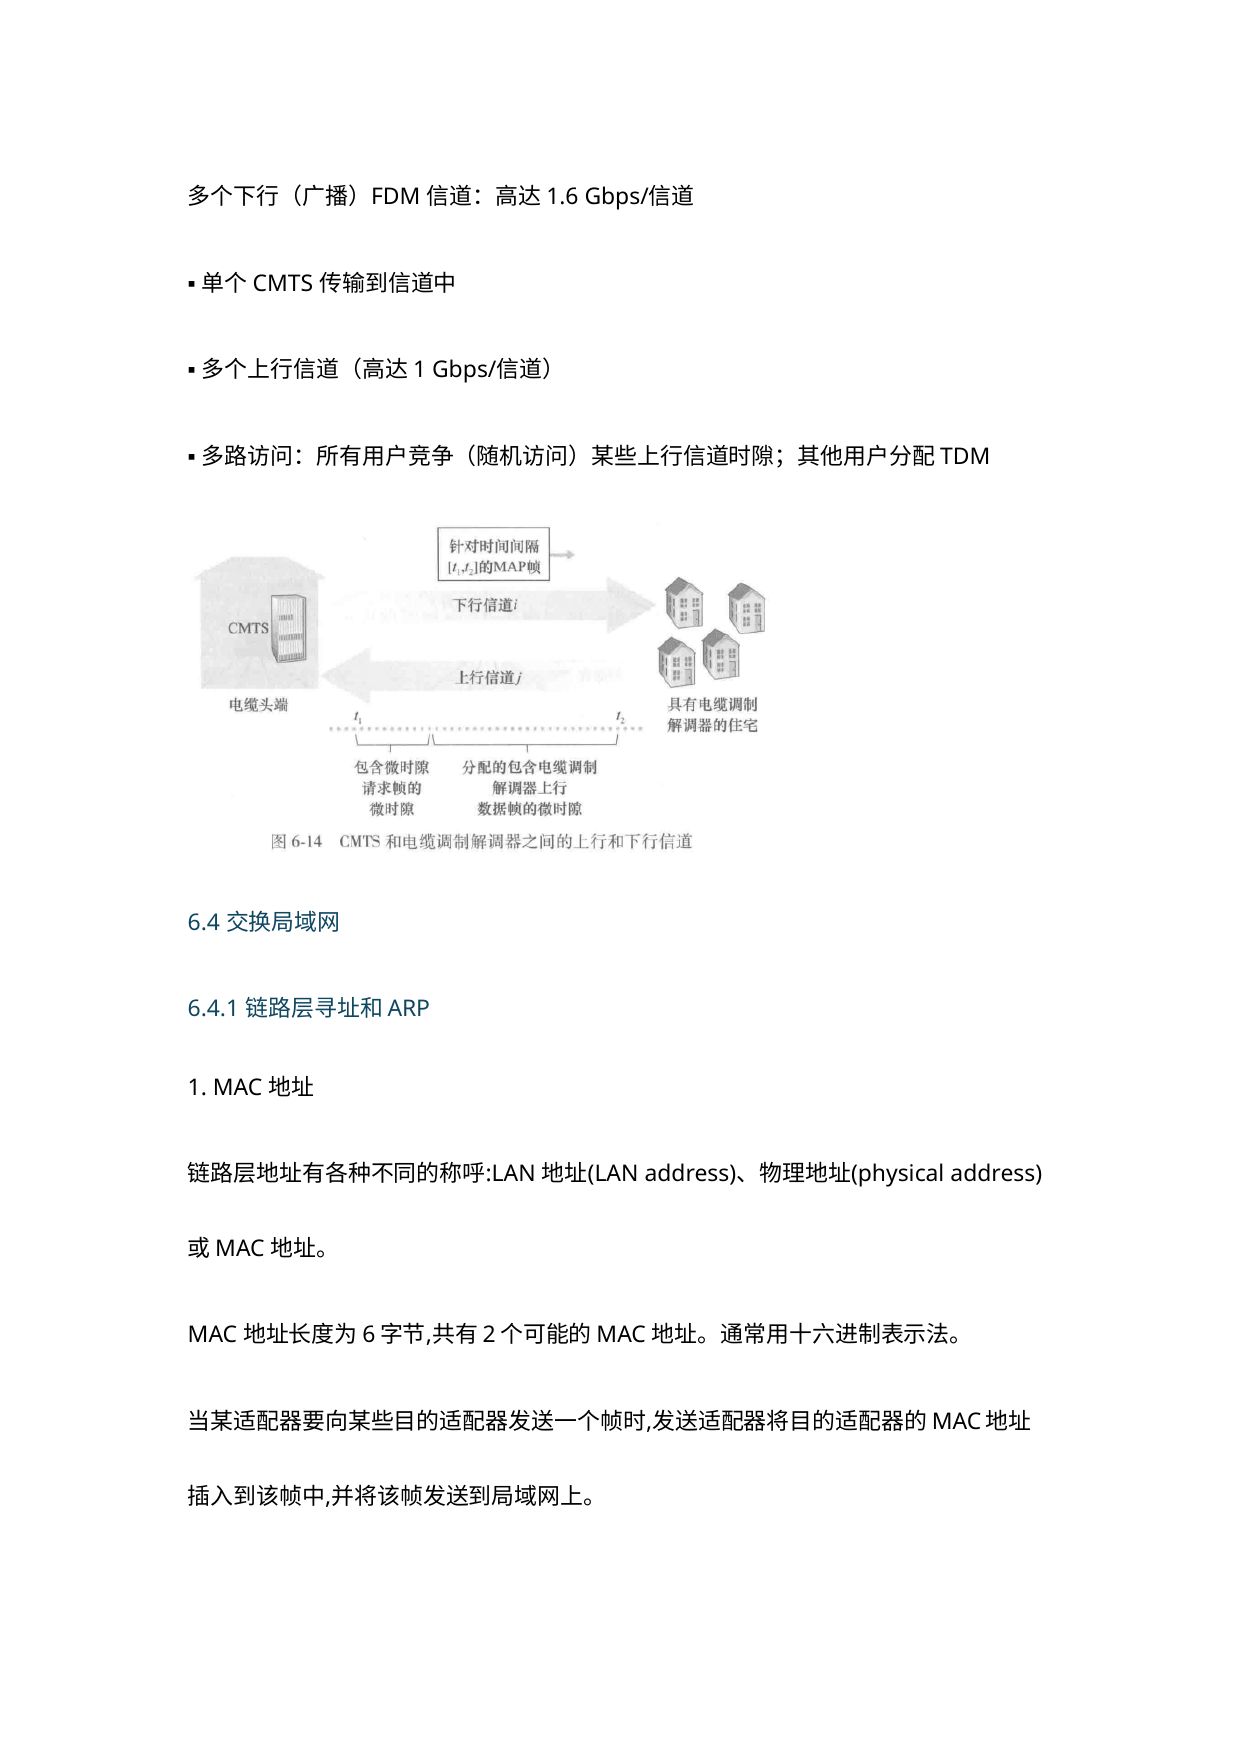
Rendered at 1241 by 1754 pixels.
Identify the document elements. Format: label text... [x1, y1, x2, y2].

text MAC 地址长度为6字节,共有2个可能的MAC 地址。通常用十六进制表示法。 [187, 1301, 1053, 1366]
text ▪ 多个上行信道（高达 1 Gbps/信道） [187, 335, 1053, 400]
picture [187, 520, 772, 854]
text 当某适配器要向某些目的适配器发送一个帧时,发送适配器将目的适配器的MAC地址插入到该帧中,并将该帧发送到局域网上。 [187, 1387, 1053, 1527]
text 多个下行（广播）FDM 信道：高达 1.6 Gbps/信道 [187, 162, 1053, 227]
text 链路层地址有各种不同的称呼:LAN 地址(LAN address)、物理地址(physical address)或MAC 地址。 [187, 1139, 1053, 1279]
text ▪ 多路访问：所有用户竞争（随机访问）某些上行信道时隙；其他用户分配 TDM [187, 422, 1053, 487]
subtitle 6.4 交换局域网 [187, 887, 1053, 952]
text ▪ 单个 CMTS 传输到信道中 [187, 249, 1053, 314]
text 1. MAC 地址 [187, 1052, 1053, 1117]
subtitle 6.4.1 链路层寻址和ARP [187, 974, 1053, 1039]
